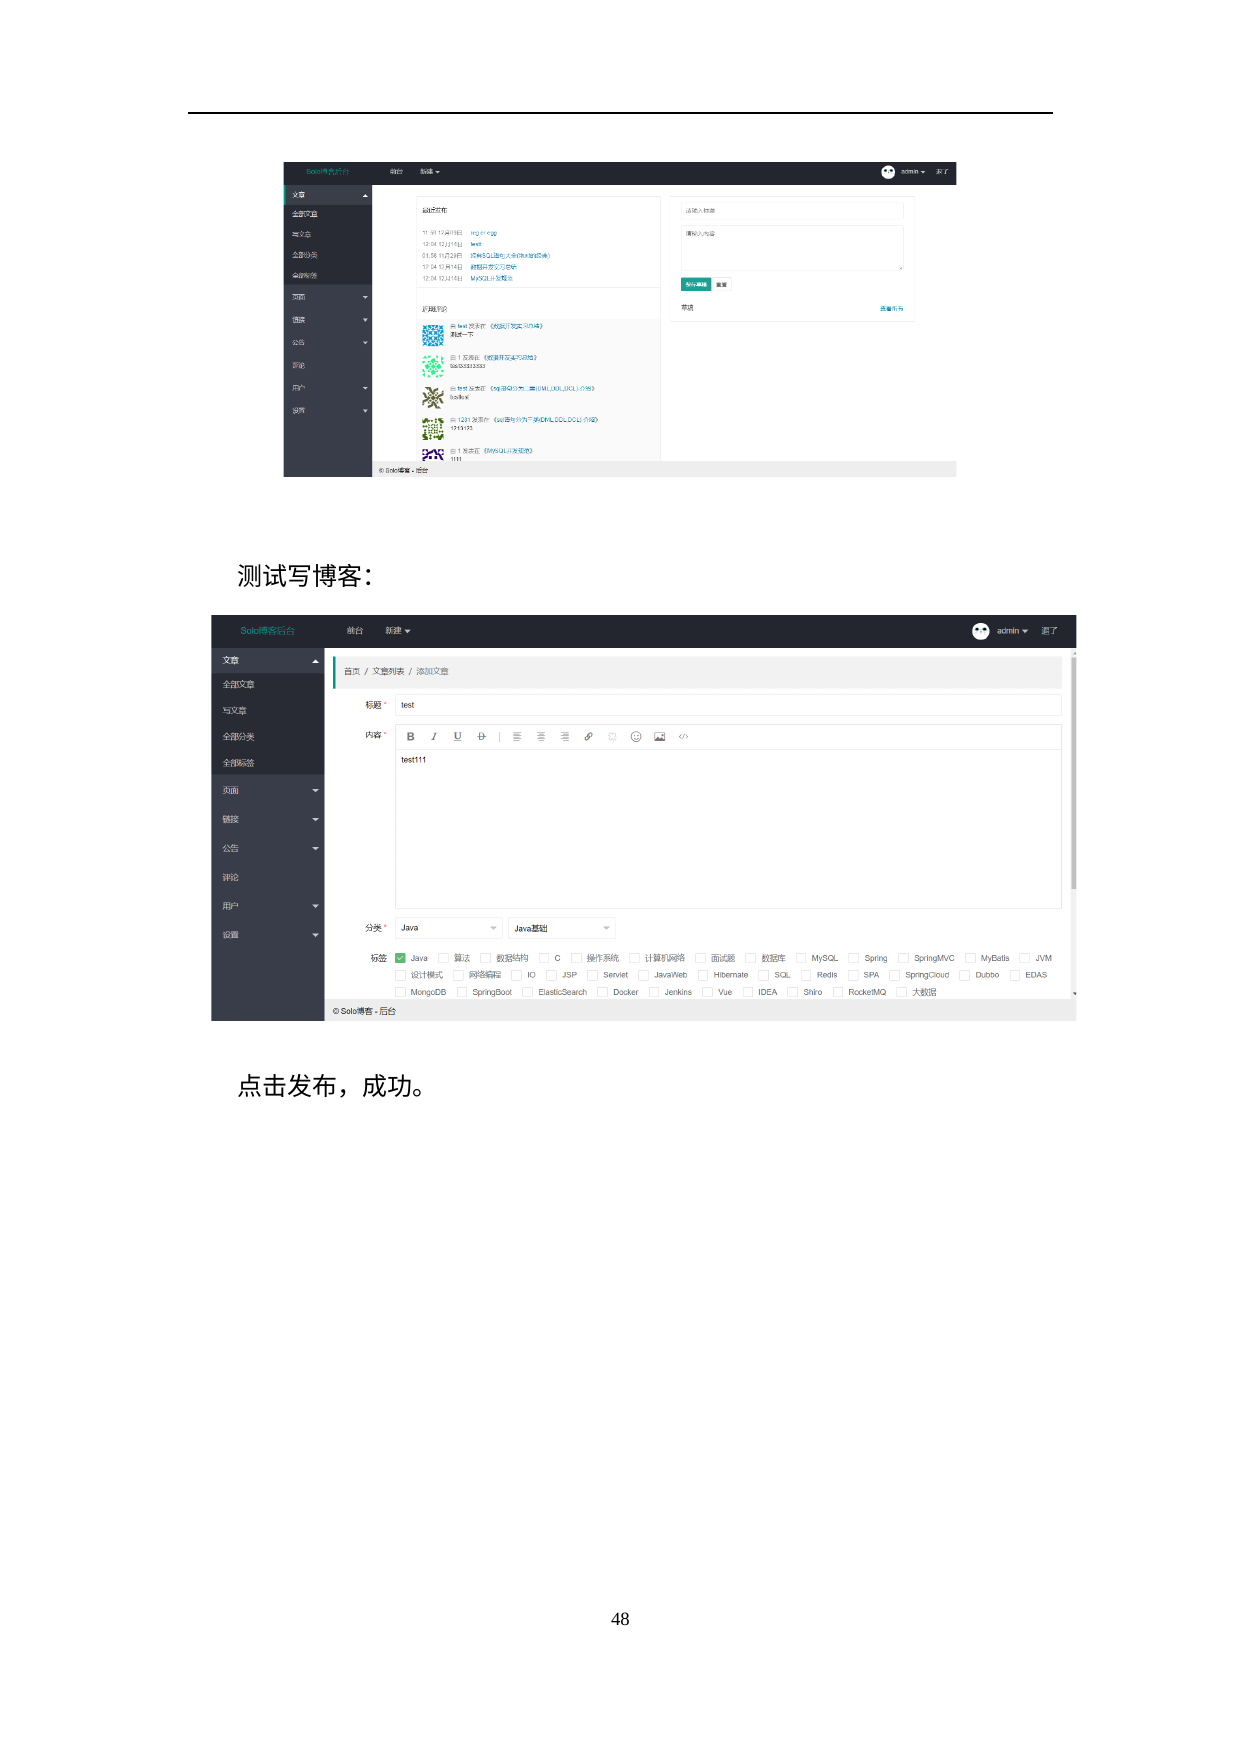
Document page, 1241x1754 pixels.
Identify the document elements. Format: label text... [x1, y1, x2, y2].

picture [283, 162, 957, 477]
picture [211, 615, 1077, 1021]
text 点击发布，成功。 [187, 1062, 1053, 1104]
text 测试写博客： [187, 552, 1053, 594]
